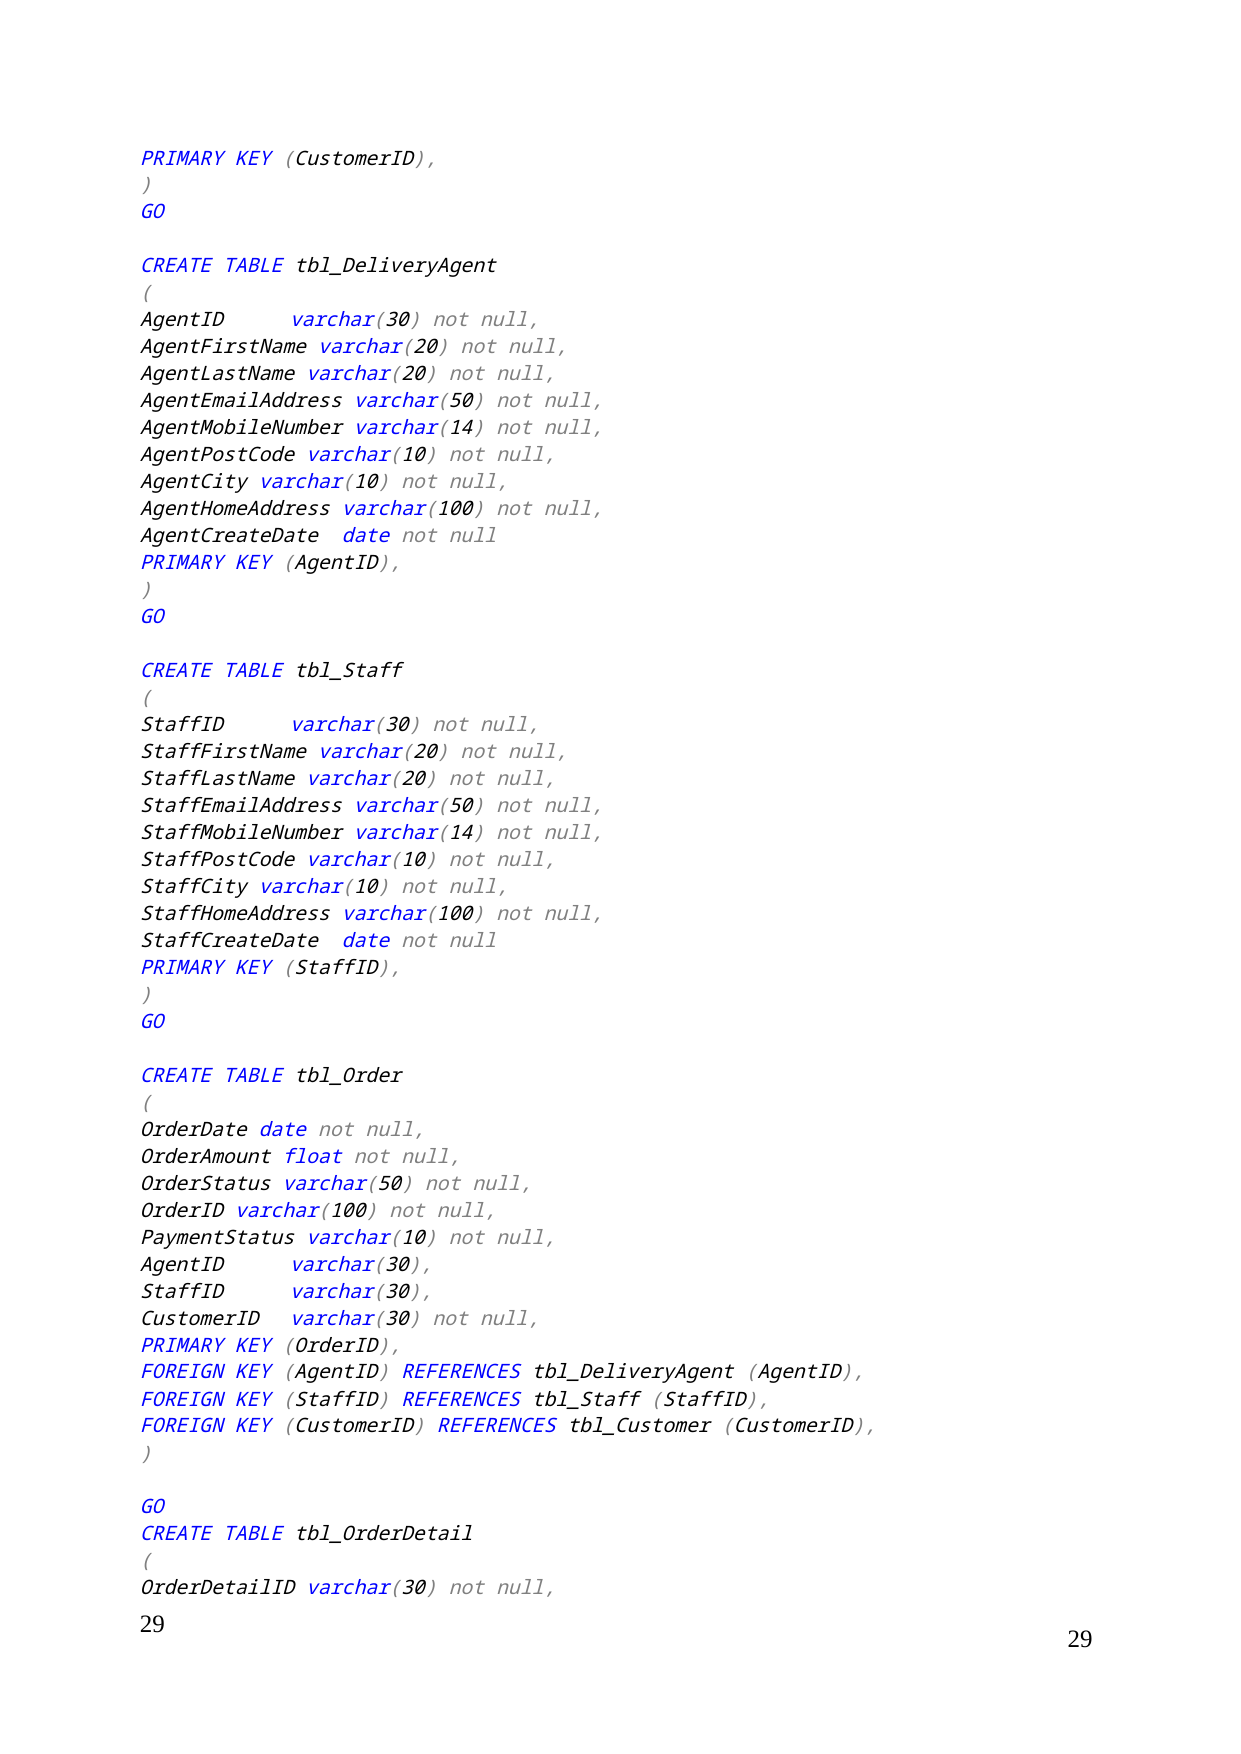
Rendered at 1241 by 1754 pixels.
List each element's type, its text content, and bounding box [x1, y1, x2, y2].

text AgentID varchar(30), [139, 1250, 1176, 1277]
text OrderDate date not null, [139, 1115, 1176, 1142]
text StaffCity varchar(10) not null, [139, 872, 1176, 899]
text OrderStatus varchar(50) not null, [139, 1169, 1176, 1196]
text ( [139, 279, 1176, 306]
text ) [139, 1439, 1176, 1466]
text FOREIGN KEY (StaffID) REFERENCES tbl_Staff (StaffID), [139, 1385, 1176, 1412]
text CustomerID varchar(30) not null, [139, 1304, 1176, 1331]
text GO [139, 1007, 1176, 1034]
text CREATE TABLE tbl_OrderDetail [139, 1520, 1176, 1547]
text GO [139, 198, 1176, 225]
text StaffFirstName varchar(20) not null, [139, 737, 1176, 764]
text OrderDetailID varchar(30) not null, [139, 1574, 1176, 1601]
text OrderAmount float not null, [139, 1142, 1176, 1169]
text PRIMARY KEY (AgentID), [139, 548, 1176, 575]
text FOREIGN KEY (CustomerID) REFERENCES tbl_Customer (CustomerID), [139, 1412, 1176, 1439]
text ( [139, 683, 1176, 710]
text PaymentStatus varchar(10) not null, [139, 1223, 1176, 1250]
text StaffEmailAddress varchar(50) not null, [139, 791, 1176, 818]
text PRIMARY KEY (CustomerID), [139, 144, 1176, 171]
text AgentFirstName varchar(20) not null, [139, 333, 1176, 359]
text StaffPostCode varchar(10) not null, [139, 845, 1176, 872]
text PRIMARY KEY (OrderID), [139, 1331, 1176, 1358]
text StaffLastName varchar(20) not null, [139, 764, 1176, 791]
text AgentPostCode varchar(10) not null, [139, 441, 1176, 467]
text FOREIGN KEY (AgentID) REFERENCES tbl_DeliveryAgent (AgentID), [139, 1358, 1176, 1385]
text ) [139, 980, 1176, 1007]
text CREATE TABLE tbl_Order [139, 1061, 1176, 1088]
text StaffHomeAddress varchar(100) not null, [139, 899, 1176, 926]
text StaffID varchar(30), [139, 1277, 1176, 1304]
text StaffCreateDate date not null [139, 926, 1176, 953]
text AgentMobileNumber varchar(14) not null, [139, 413, 1176, 441]
text AgentCity varchar(10) not null, [139, 467, 1176, 494]
text StaffMobileNumber varchar(14) not null, [139, 818, 1176, 845]
text CREATE TABLE tbl_DeliveryAgent [139, 252, 1176, 279]
text AgentID varchar(30) not null, [139, 306, 1176, 333]
text GO [139, 602, 1176, 629]
text ( [139, 1547, 1176, 1574]
text CREATE TABLE tbl_Staff [139, 656, 1176, 683]
text GO [139, 1493, 1176, 1520]
text AgentLastName varchar(20) not null, [139, 359, 1176, 387]
text ( [139, 1088, 1176, 1115]
text ) [139, 171, 1176, 198]
text StaffID varchar(30) not null, [139, 710, 1176, 737]
text ) [139, 575, 1176, 602]
text AgentCreateDate date not null [139, 521, 1176, 548]
text AgentHomeAddress varchar(100) not null, [139, 494, 1176, 521]
text OrderID varchar(100) not null, [139, 1196, 1176, 1223]
text AgentEmailAddress varchar(50) not null, [139, 387, 1176, 413]
text PRIMARY KEY (StaffID), [139, 953, 1176, 980]
